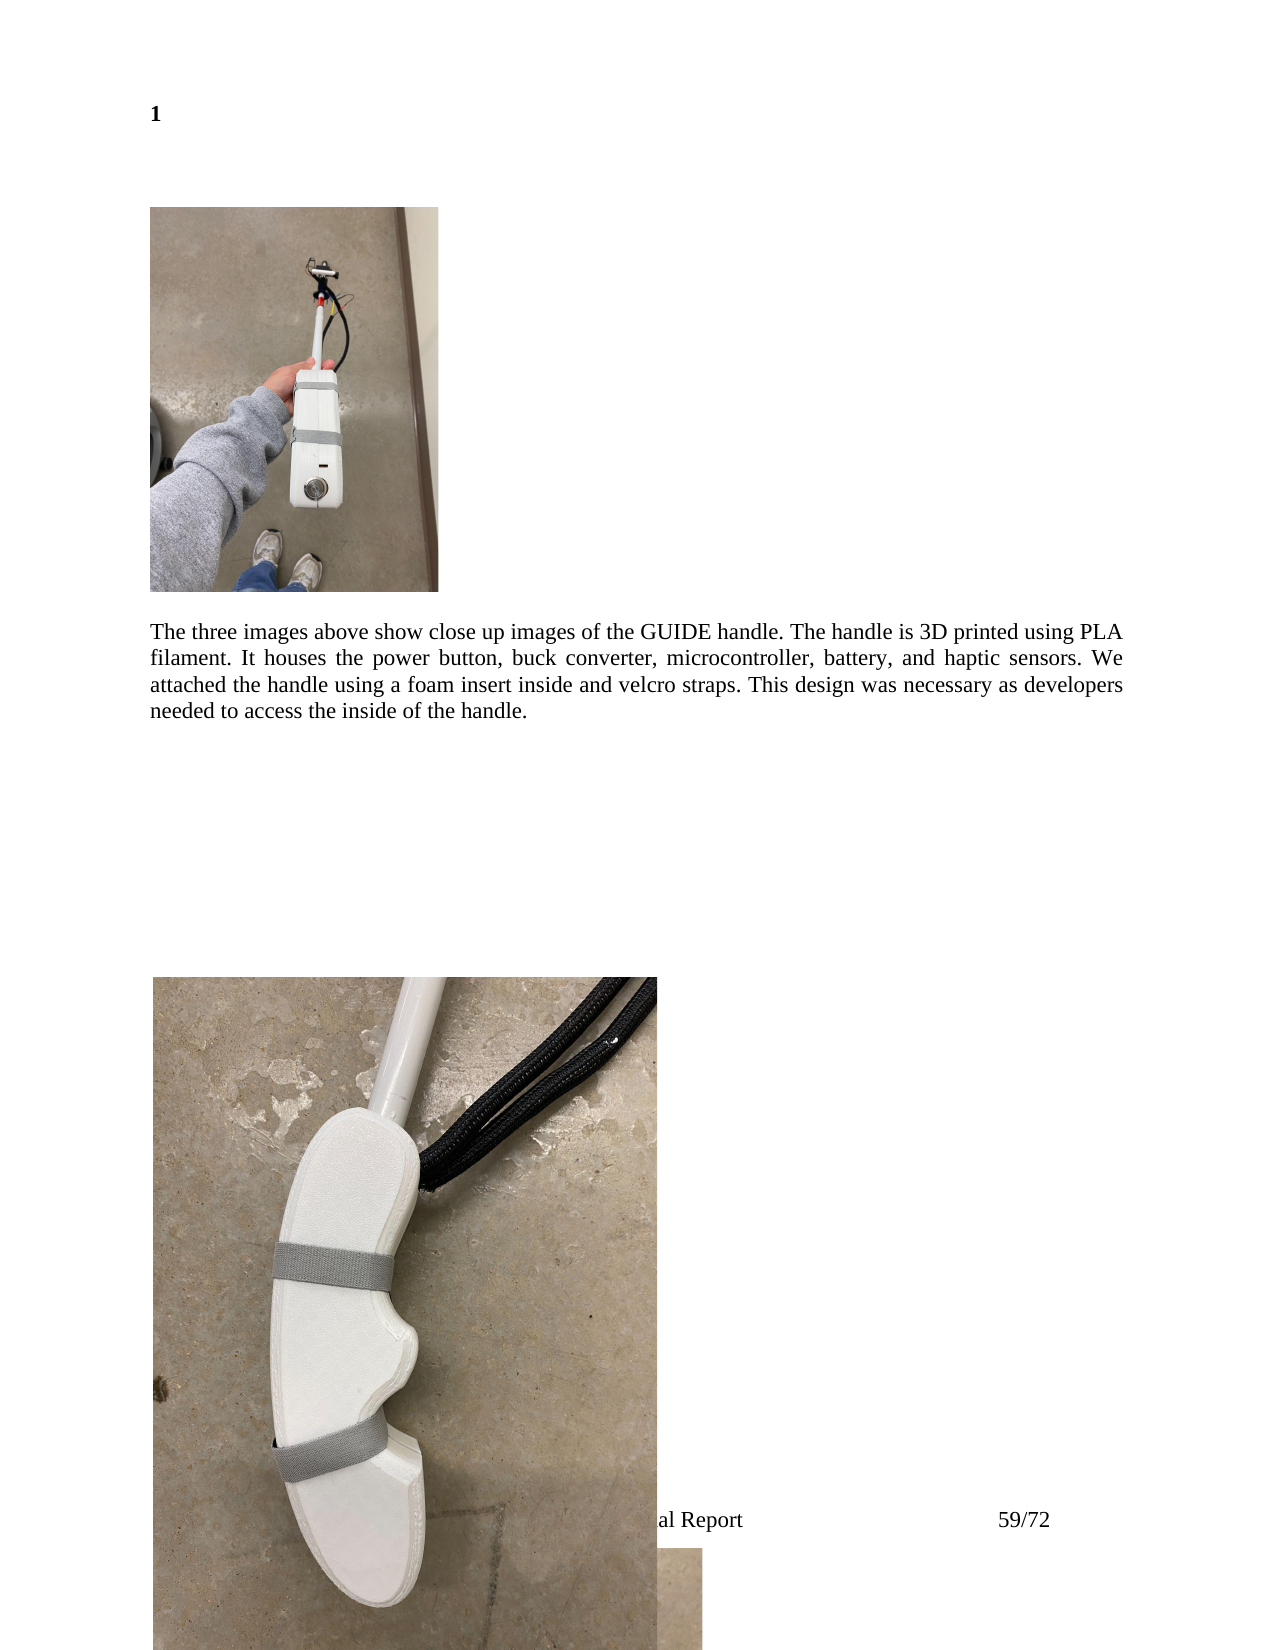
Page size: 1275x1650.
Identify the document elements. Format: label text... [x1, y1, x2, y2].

picture [153, 977, 703, 1650]
picture [150, 207, 439, 592]
text The three images above show close up images of the GUIDE handle. The handle is 3D printed using PLA filament. It houses the power button, buck converter, microcontroller, battery, and haptic sensors. We attached the handle using a foam insert inside and velcro straps. This design was necessary as developers needed to access the inside of the handle. [150, 618, 1125, 723]
